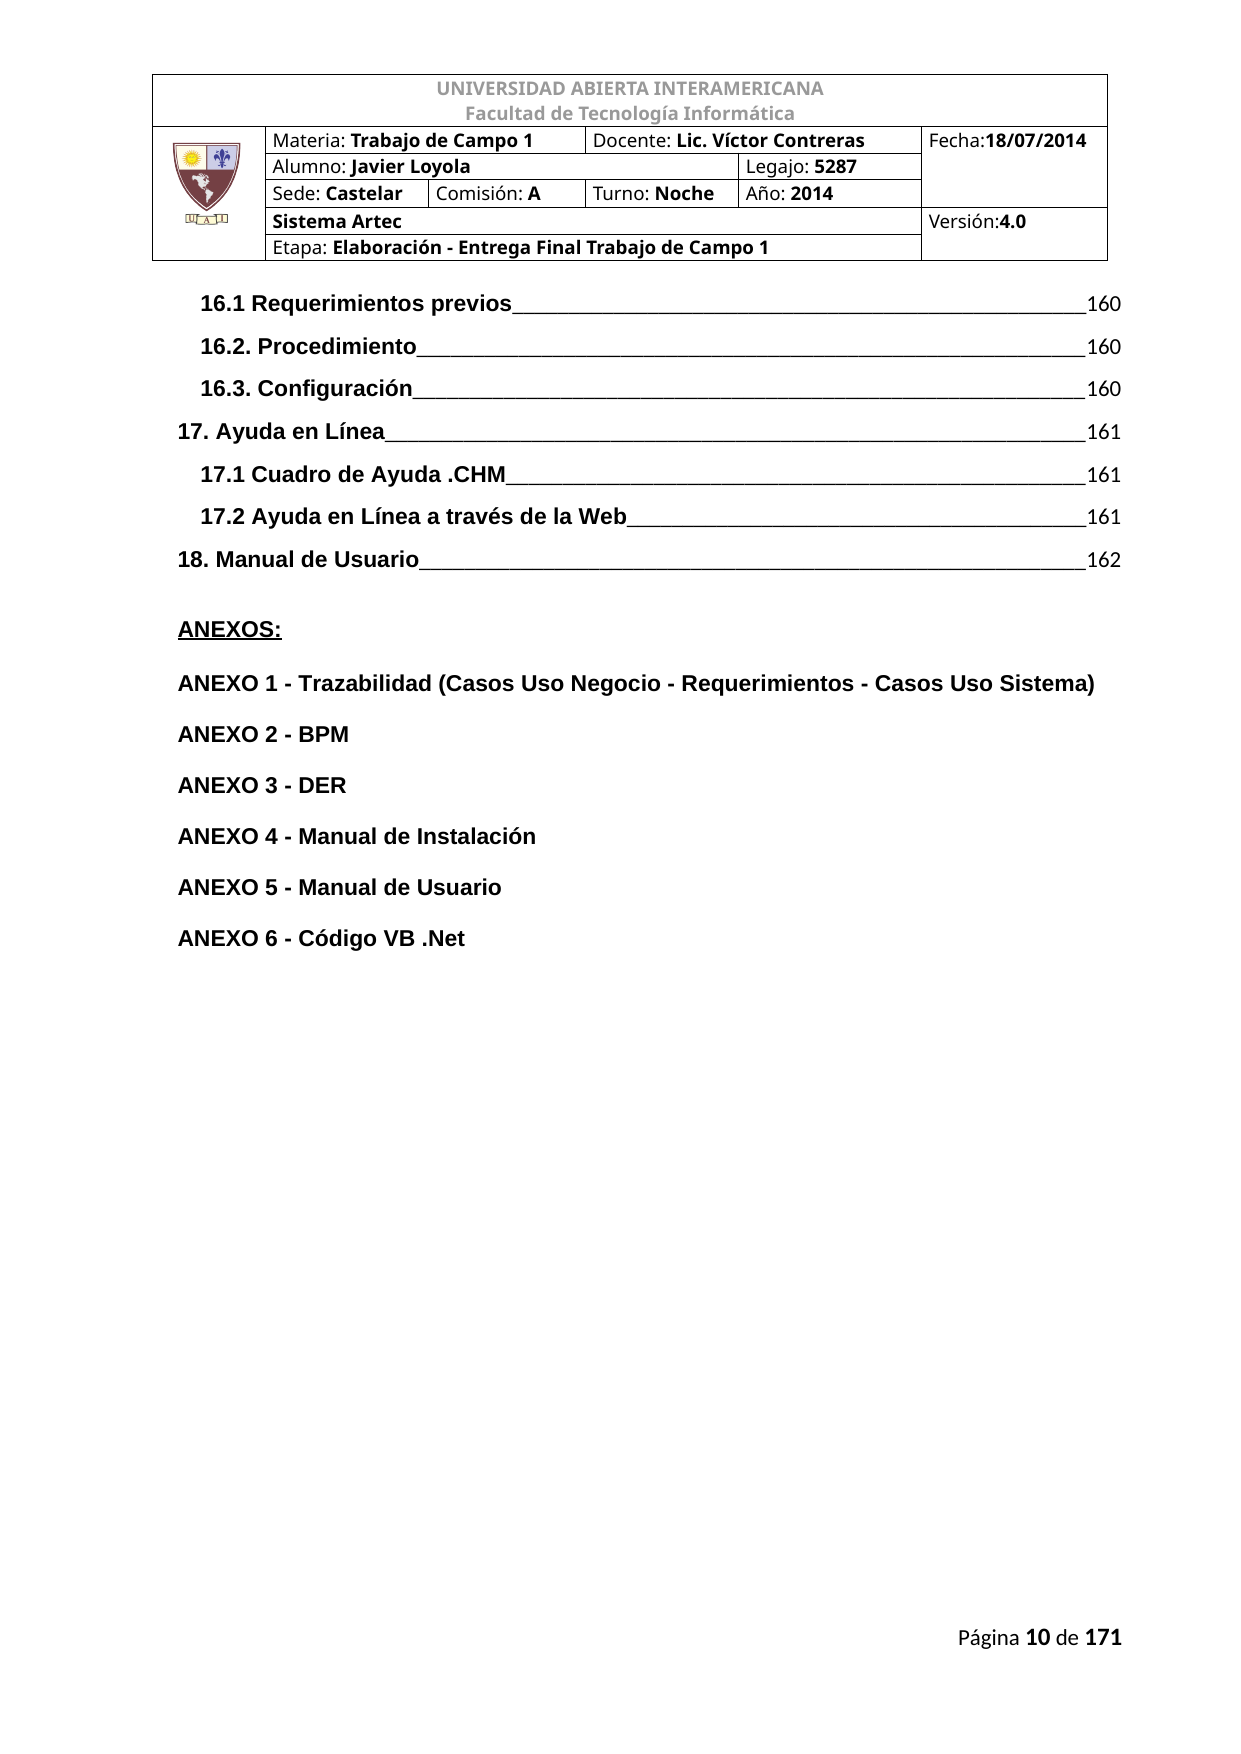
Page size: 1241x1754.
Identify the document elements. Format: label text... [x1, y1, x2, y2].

text 18. Manual de Usuario 162 [177, 545, 1122, 573]
text ANEXO 1 - Trazabilidad (Casos Uso Negocio - Requerimientos - Casos Uso Sistema) [177, 670, 1122, 696]
text ANEXO 6 - Código VB .Net [177, 925, 1122, 951]
text ANEXO 4 - Manual de Instalación [177, 823, 1122, 849]
picture [157, 136, 257, 228]
text 17.2 Ayuda en Línea a través de la Web 161 [200, 502, 1122, 530]
text 16.2. Procedimiento 160 [200, 332, 1122, 360]
text ANEXO 2 - BPM [177, 721, 1122, 747]
text 17.1 Cuadro de Ayuda .CHM 161 [200, 460, 1122, 488]
text 16.1 Requerimientos previos 160 [200, 289, 1122, 317]
text ANEXOS: [177, 616, 1122, 642]
text ANEXO 5 - Manual de Usuario [177, 874, 1122, 900]
text 17. Ayuda en Línea 161 [177, 417, 1122, 445]
text 16.3. Configuración 160 [200, 374, 1122, 402]
text ANEXO 3 - DER [177, 772, 1122, 798]
